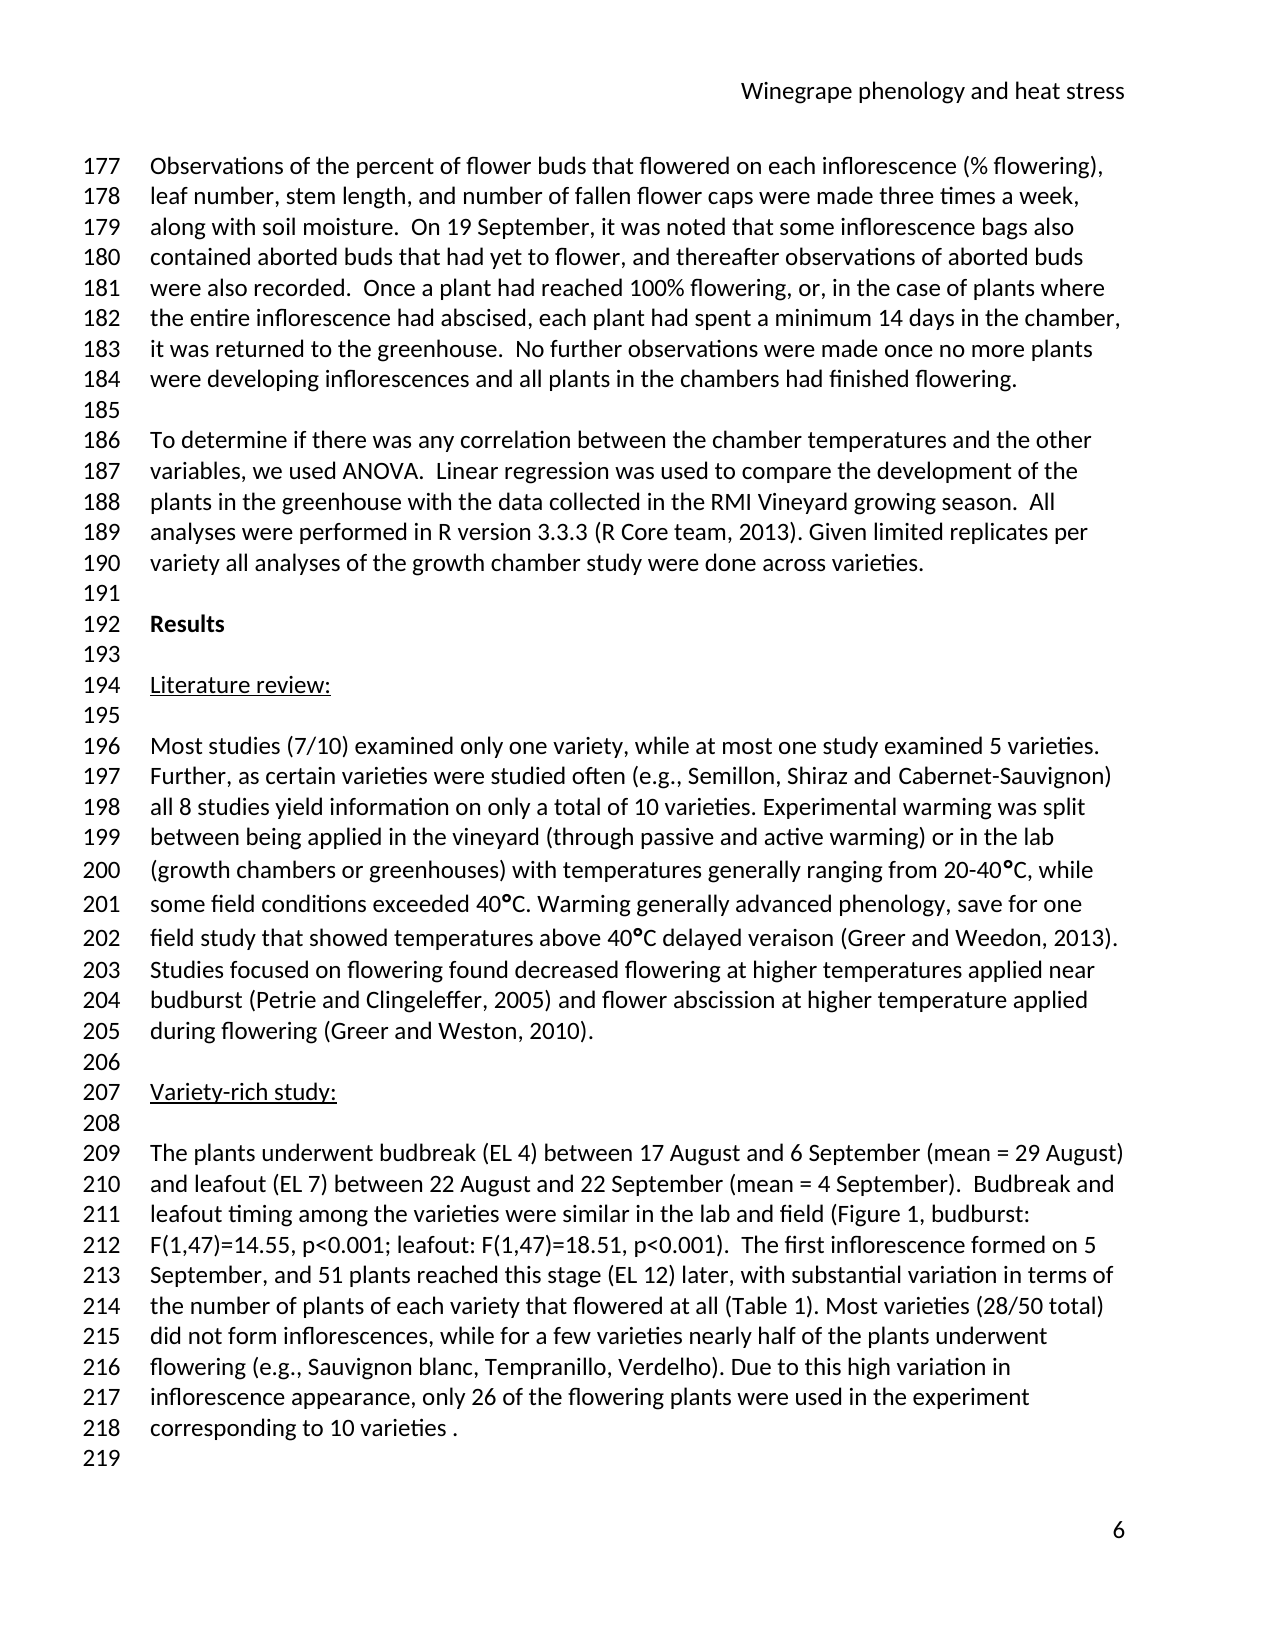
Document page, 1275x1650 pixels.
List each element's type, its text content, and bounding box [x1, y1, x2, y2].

text Variety-rich study: [150, 1076, 1125, 1107]
text Results [150, 608, 1125, 638]
text Observations of the percent of flower buds that flowered on each inflorescence (% flowering), leaf number, stem length, and number of fallen flower caps were made three times a week, along with soil moisture. On 19 September, it was noted that some inflorescence bags also contained aborted buds that had yet to flower, and thereafter observations of aborted buds were also recorded. Once a plant had reached 100% flowering, or, in the case of plants where the entire inflorescence had abscised, each plant had spent a minimum 14 days in the chamber, it was returned to the greenhouse. No further observations were made once no more plants were developing inflorescences and all plants in the chambers had finished flowering. [150, 150, 1125, 394]
text To determine if there was any correlation between the chamber temperatures and the other variables, we used ANOVA. Linear regression was used to compare the development of the plants in the greenhouse with the data collected in the RMI Vineyard growing season. All analyses were performed in R version 3.3.3 (R Core team, 2013). Given limited replicates per variety all analyses of the growth chamber study were done across varieties. [150, 425, 1125, 577]
text The plants underwent budbreak (EL 4) between 17 August and 6 September (mean = 29 August) and leafout (EL 7) between 22 August and 22 September (mean = 4 September). Budbreak and leafout timing among the varieties were similar in the lab and field (Figure 1, budburst: F(1,47)=14.55, p<0.001; leafout: F(1,47)=18.51, p<0.001). The first inflorescence formed on 5 September, and 51 plants reached this stage (EL 12) later, with substantial variation in terms of the number of plants of each variety that flowered at all (Table 1). Most varieties (28/50 total) did not form inflorescences, while for a few varieties nearly half of the plants underwent flowering (e.g., Sauvignon blanc, Tempranillo, Verdelho). Due to this high variation in inflorescence appearance, only 26 of the flowering plants were used in the experiment corresponding to 10 varieties . [150, 1137, 1125, 1442]
text Literature review: [150, 669, 1125, 699]
text Most studies (7/10) examined only one variety, while at most one study examined 5 varieties. Further, as certain varieties were studied often (e.g., Semillon, Shiraz and Cabernet-Sauvignon) all 8 studies yield information on only a total of 10 varieties. Experimental warming was split between being applied in the vineyard (through passive and active warming) or in the lab (growth chambers or greenhouses) with temperatures generally ranging from 20-40°C, while some field conditions exceeded 40°C. Warming generally advanced phenology, save for one field study that showed temperatures above 40°C delayed veraison (Greer and Weedon, 2013). Studies focused on flowering found decreased flowering at higher temperatures applied near budburst (Petrie and Clingeleffer, 2005) and flower abscission at higher temperature applied during flowering (Greer and Weston, 2010). [150, 730, 1125, 1046]
